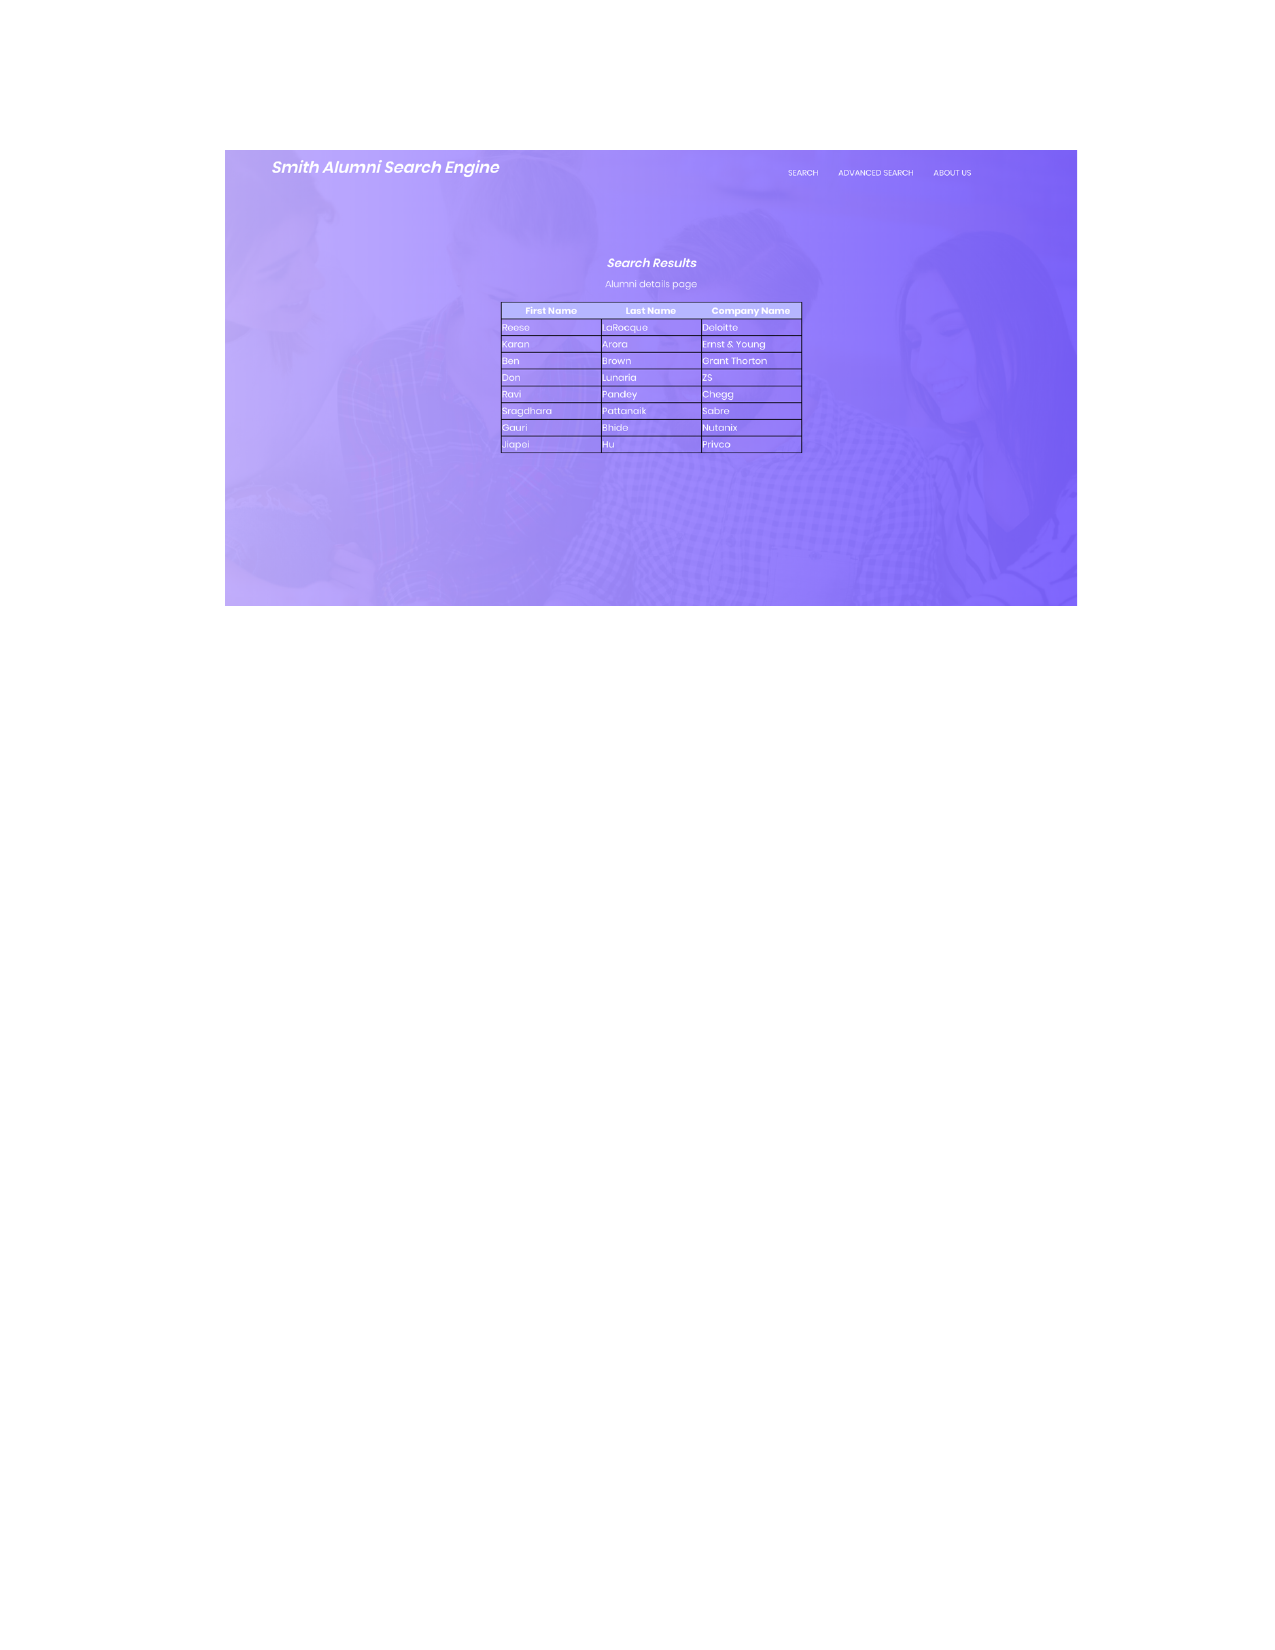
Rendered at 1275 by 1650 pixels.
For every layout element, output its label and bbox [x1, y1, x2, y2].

picture [225, 150, 1078, 606]
